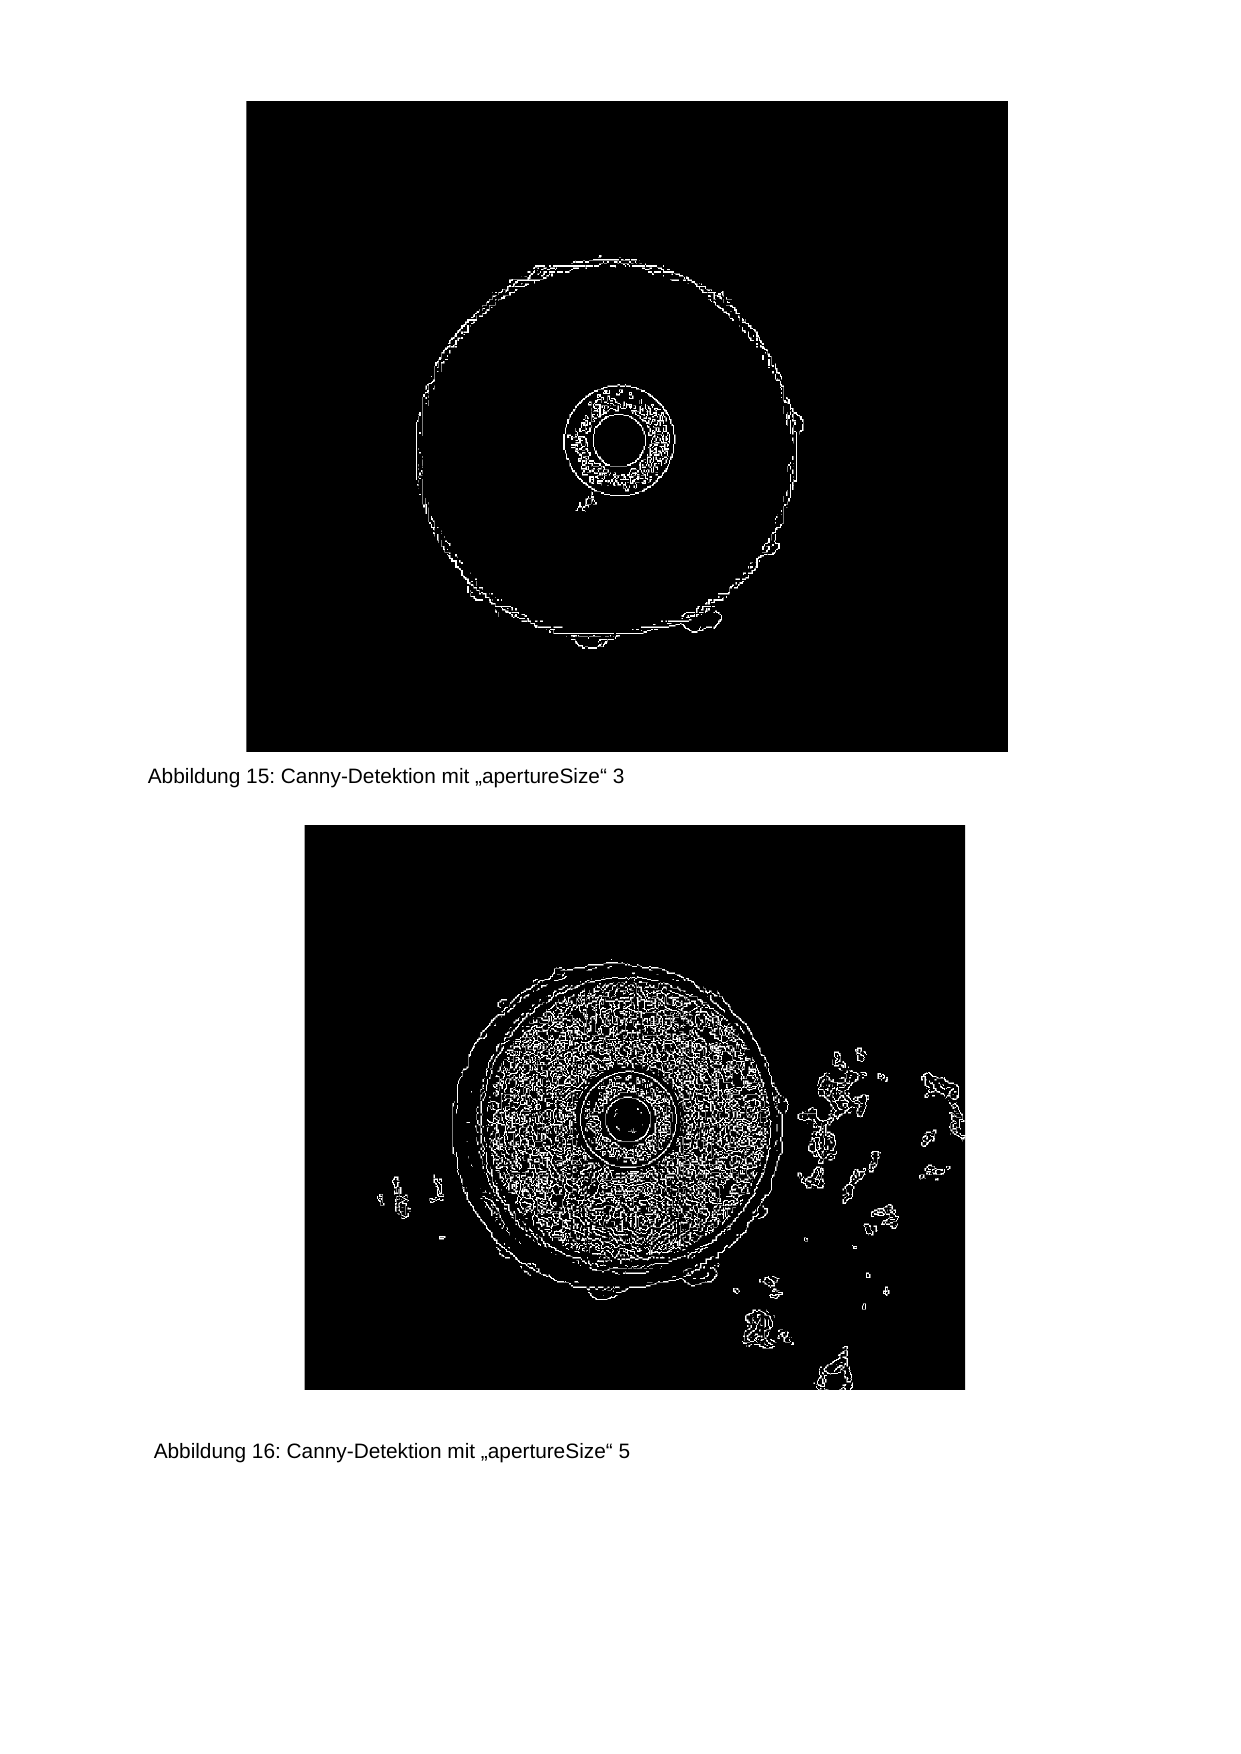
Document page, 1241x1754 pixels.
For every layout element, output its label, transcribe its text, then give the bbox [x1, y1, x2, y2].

picture [246, 101, 1008, 752]
picture [304, 825, 966, 1390]
